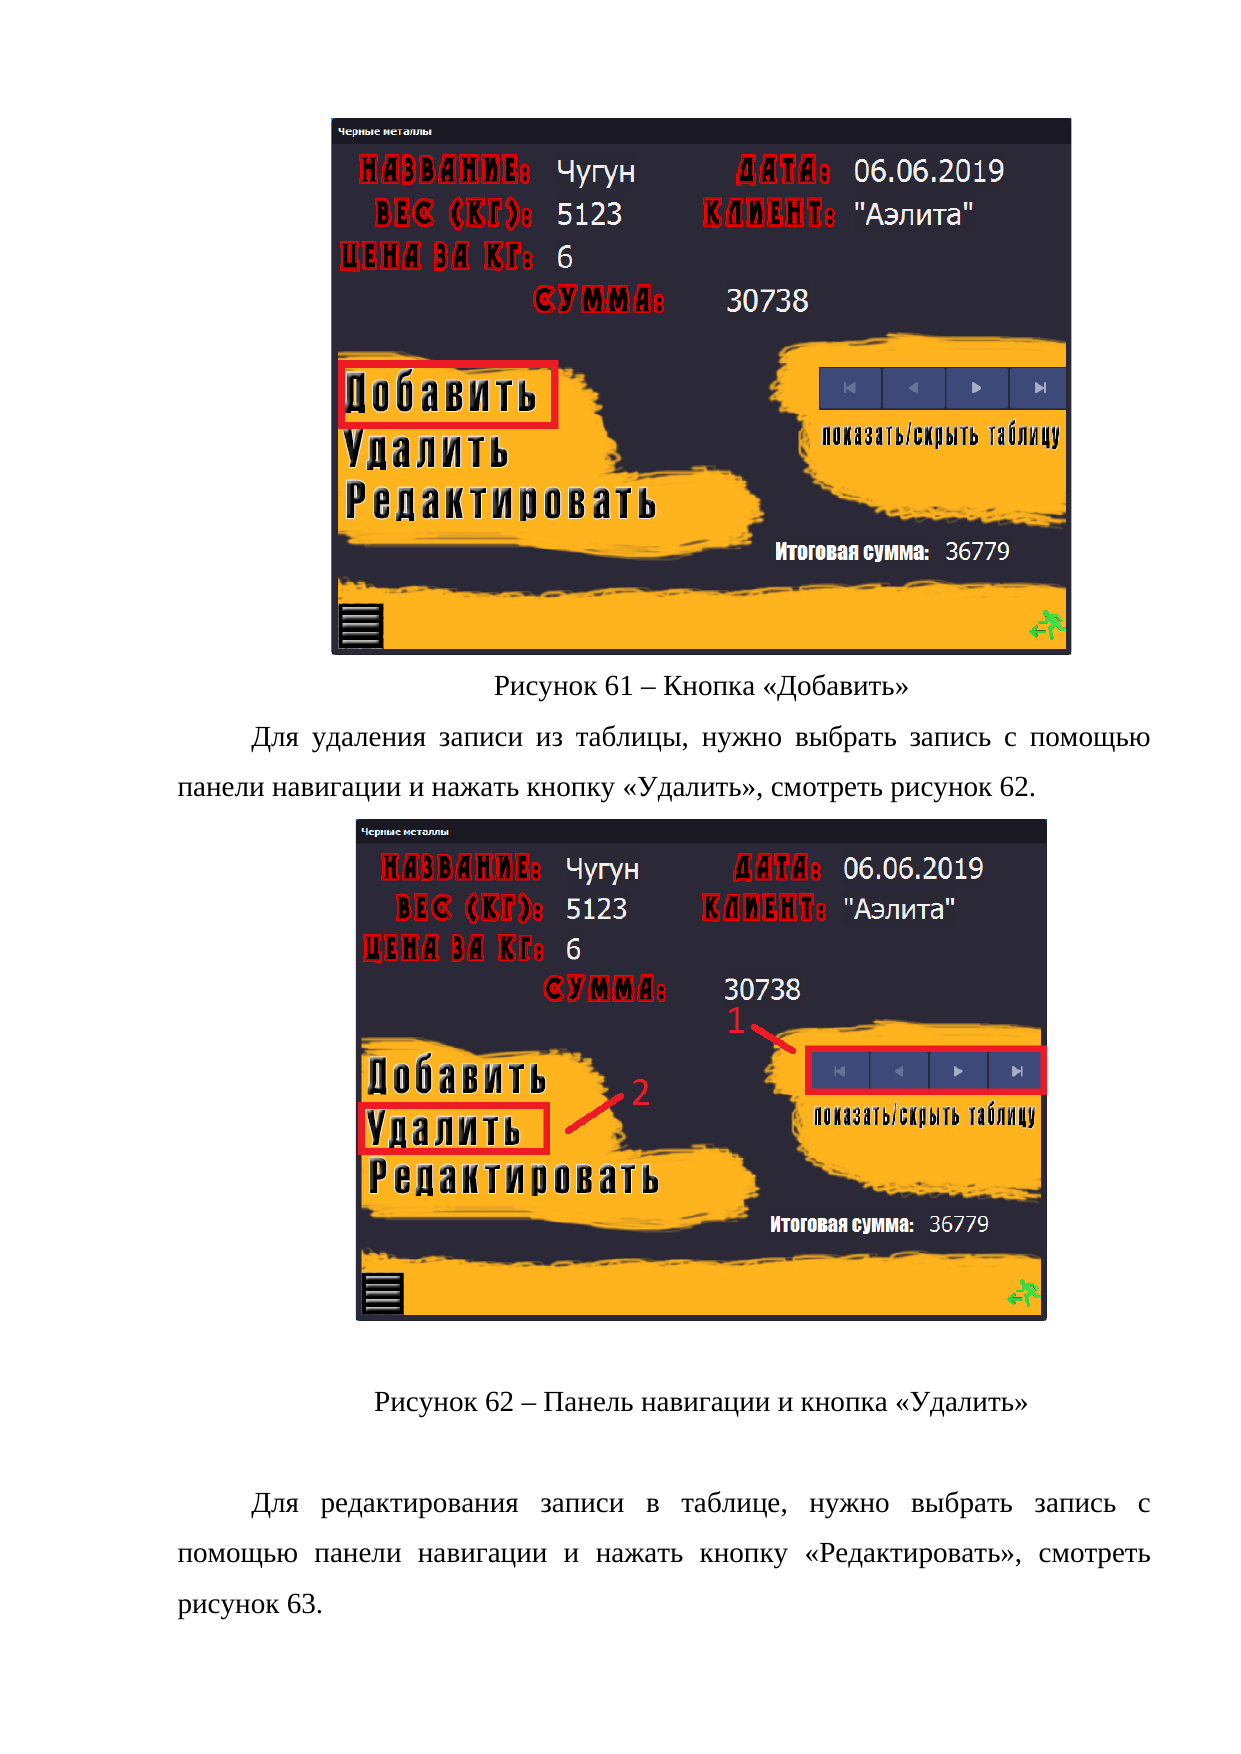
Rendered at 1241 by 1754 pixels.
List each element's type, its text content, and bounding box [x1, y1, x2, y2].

list Для удаления записи из таблицы, нужно выбрать запись с помощью панели навигации и нажать кнопку «Удалить», смотреть рисунок 62. [177, 719, 1152, 803]
picture [355, 819, 1047, 1321]
list Рисунок 62 – Панель навигации и кнопка «Удалить» [177, 1384, 1152, 1418]
list Рисунок 61 – Кнопка «Добавить» [177, 668, 1152, 702]
picture [331, 118, 1072, 655]
list Для редактирования записи в таблице, нужно выбрать запись с помощью панели навигации и нажать кнопку «Редактировать», смотреть рисунок 63. [177, 1485, 1152, 1619]
